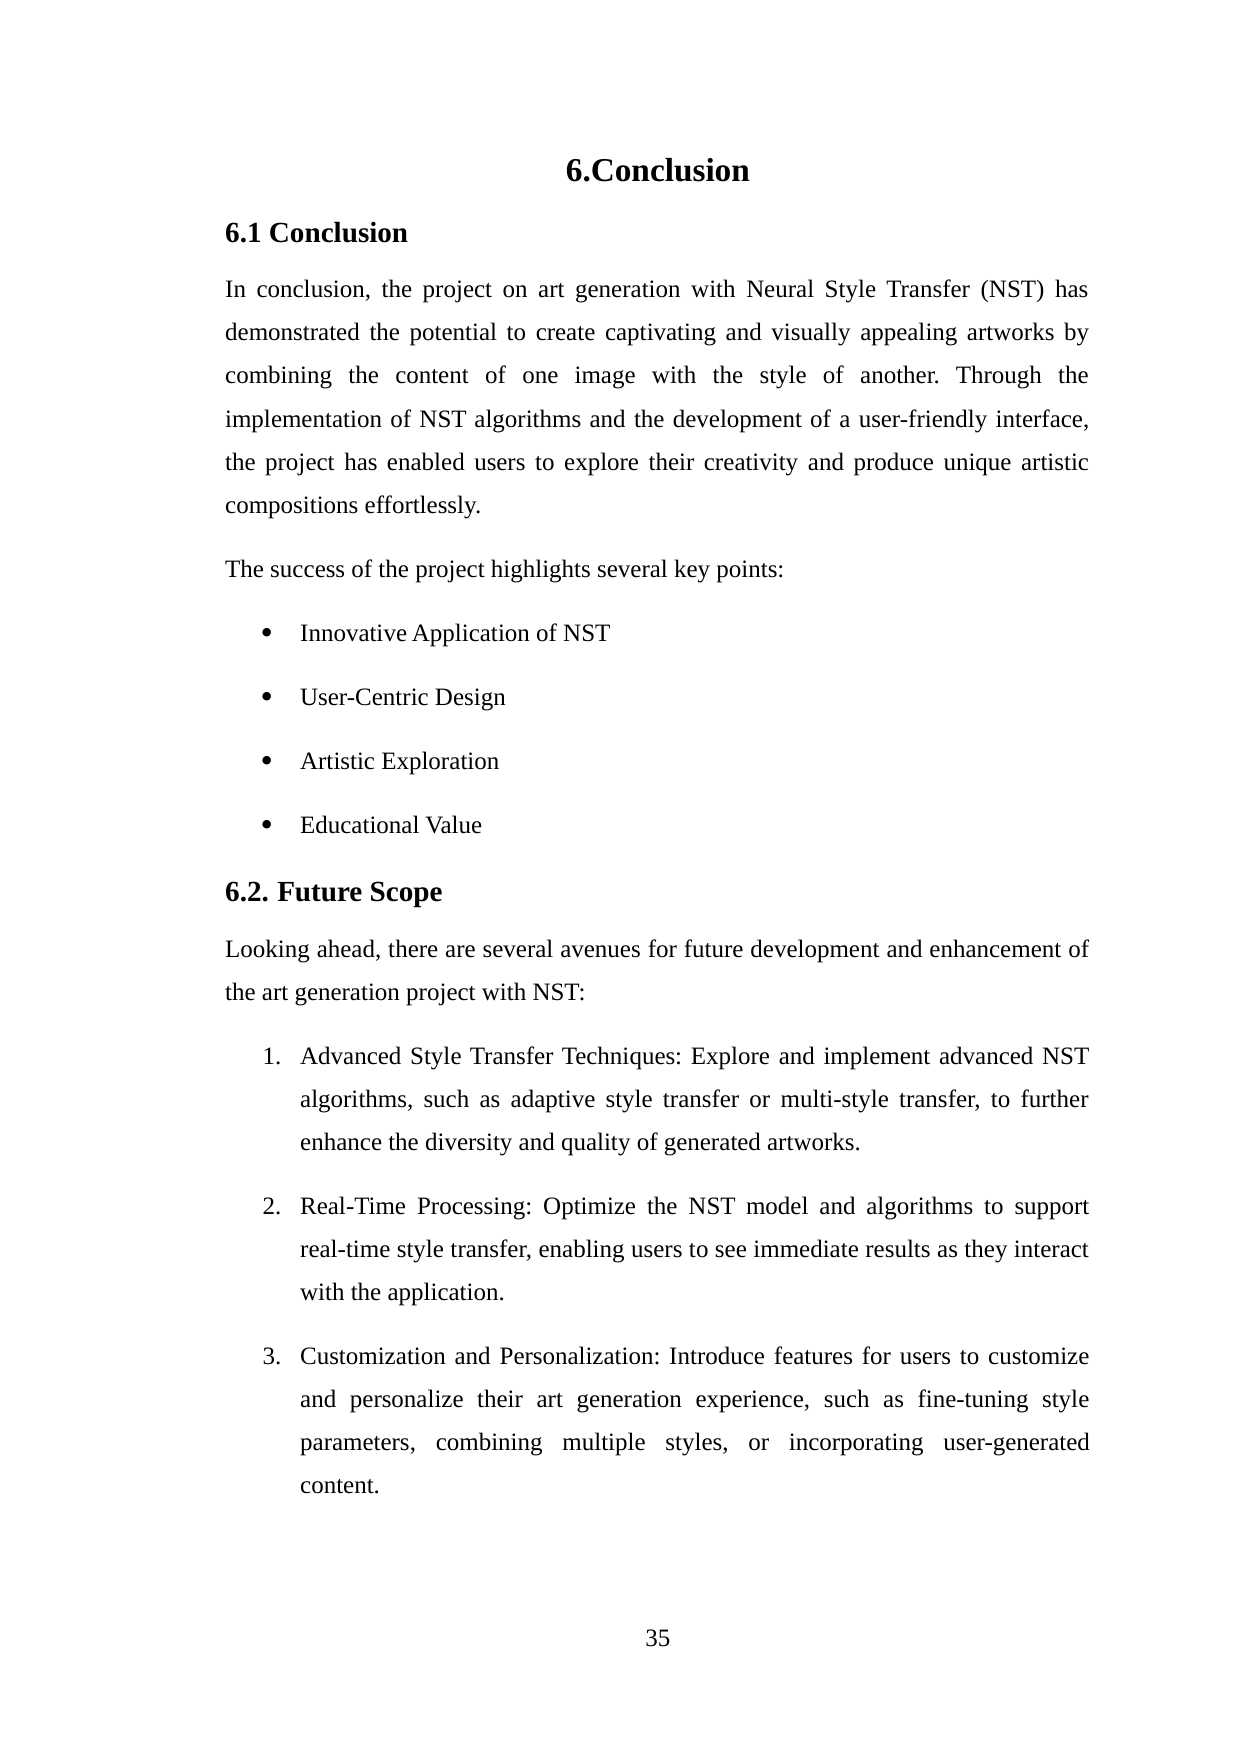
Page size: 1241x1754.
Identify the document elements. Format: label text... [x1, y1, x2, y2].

list Real-Time Processing: Optimize the NST model and algorithms to support real-time style transfer, enabling users to see immediate results as they interact with the application. [262, 1191, 1090, 1306]
text 6.1 Conclusion [225, 215, 1090, 248]
text 6.2. Future Scope [225, 874, 1090, 907]
list Artistic Exploration [262, 746, 1090, 774]
list Educational Value [262, 810, 1090, 838]
list Customization and Personalization: Introduce features for users to customize and personalize their art generation experience, such as fine-tuning style parameters, combining multiple styles, or incorporating user-generated content. [262, 1341, 1090, 1499]
text Looking ahead, there are several avenues for future development and enhancement of the art generation project with NST: [225, 934, 1090, 1006]
list Innovative Application of NST [262, 618, 1090, 647]
text The success of the project highlights several key points: [225, 554, 1090, 583]
list User-Centric Design [262, 682, 1090, 711]
text In conclusion, the project on art generation with Neural Style Transfer (NST) has demonstrated the potential to create captivating and visually appealing artworks by combining the content of one image with the style of another. Through the implementation of NST algorithms and the development of a user-friendly interface, the project has enabled users to explore their creativity and produce unique artistic compositions effortlessly. [225, 274, 1090, 519]
text 6.Conclusion [225, 150, 1090, 188]
list Advanced Style Transfer Techniques: Explore and implement advanced NST algorithms, such as adaptive style transfer or multi-style transfer, to further enhance the diversity and quality of generated artworks. [262, 1041, 1090, 1156]
